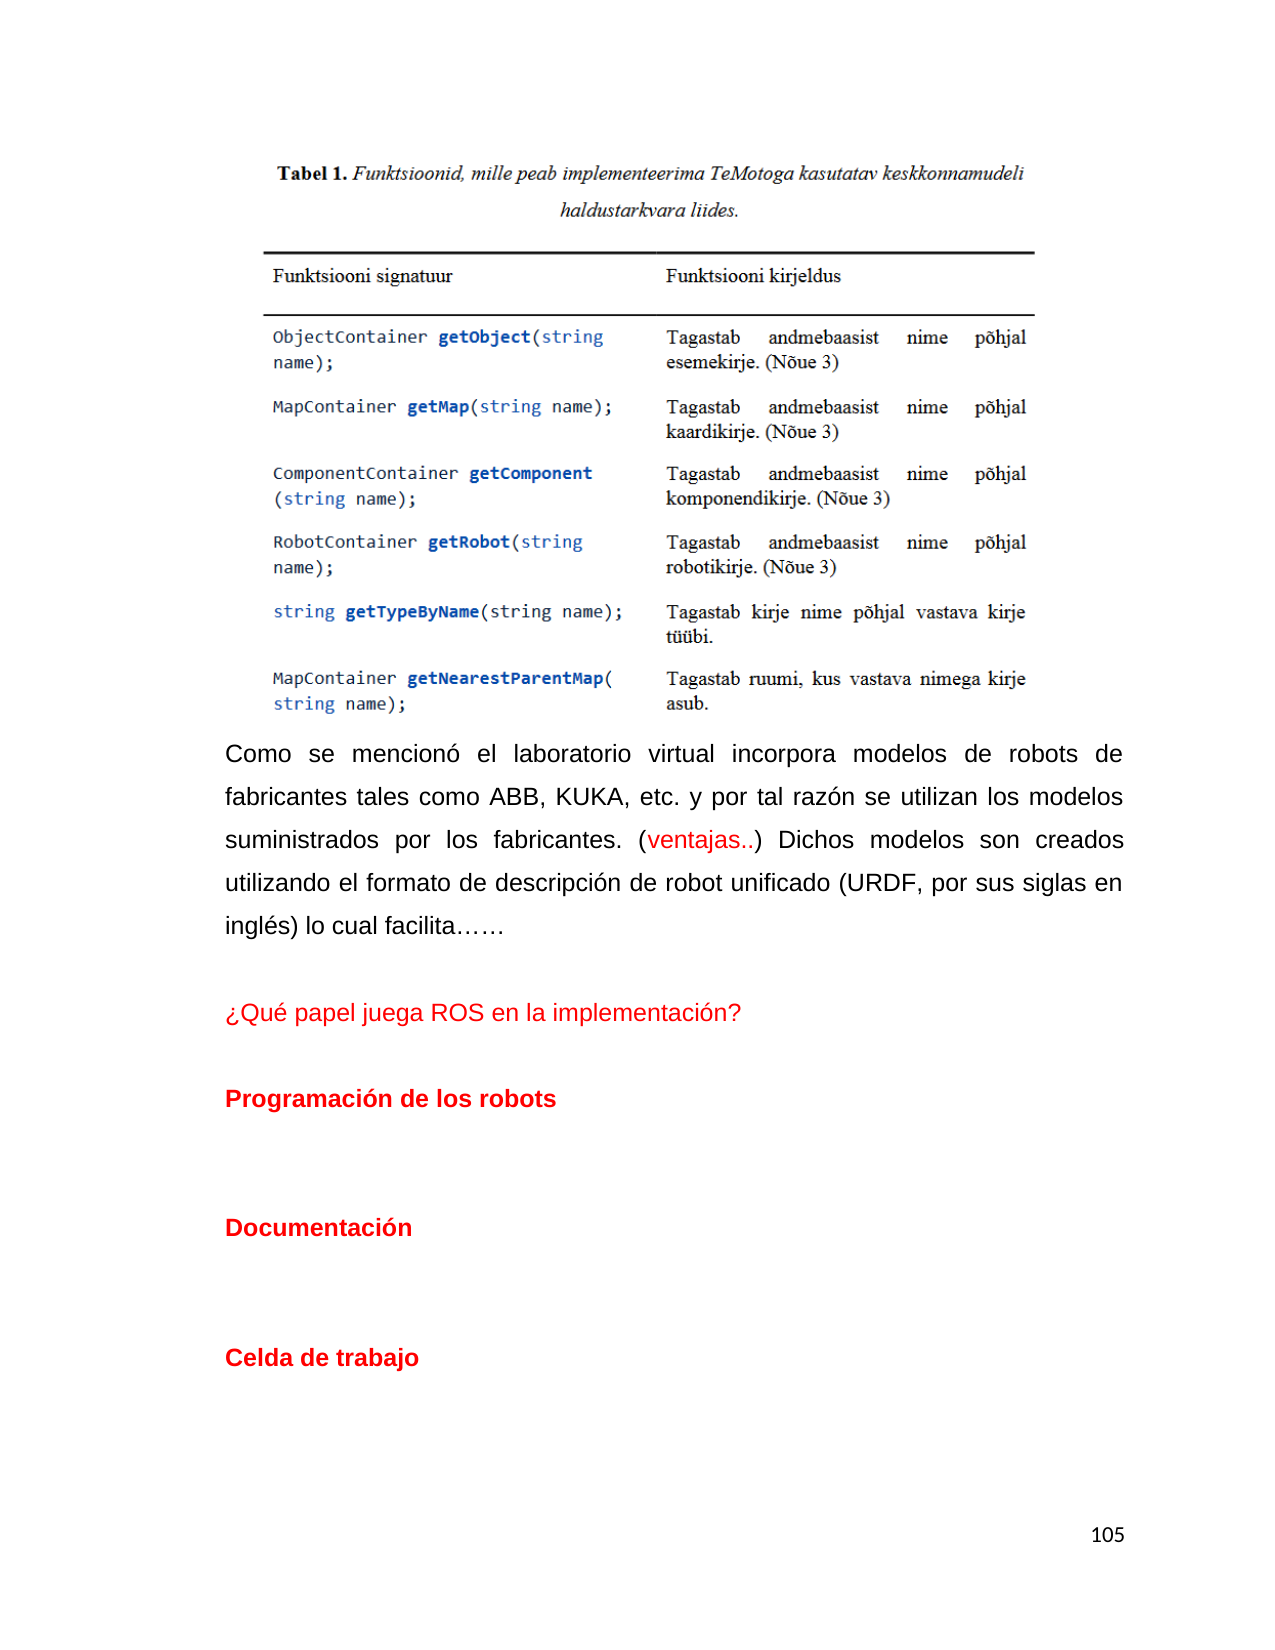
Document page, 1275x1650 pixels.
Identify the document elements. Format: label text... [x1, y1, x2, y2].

text Programación de los robots [225, 1084, 1125, 1112]
picture [225, 150, 1125, 725]
text ¿Qué papel juega ROS en la implementación? [225, 997, 1125, 1026]
text Celda de trabajo [225, 1342, 1125, 1371]
text Como se mencionó el laboratorio virtual incorpora modelos de robots de fabricantes tales como ABB, KUKA, etc. y por tal razón se utilizan los modelos suministrados por los fabricantes. (ventajas..) Dichos modelos son creados utilizando el formato de descripción de robot unificado (URDF, por sus siglas en inglés) lo cual facilita…… [225, 739, 1125, 940]
text Documentación [225, 1213, 1125, 1242]
